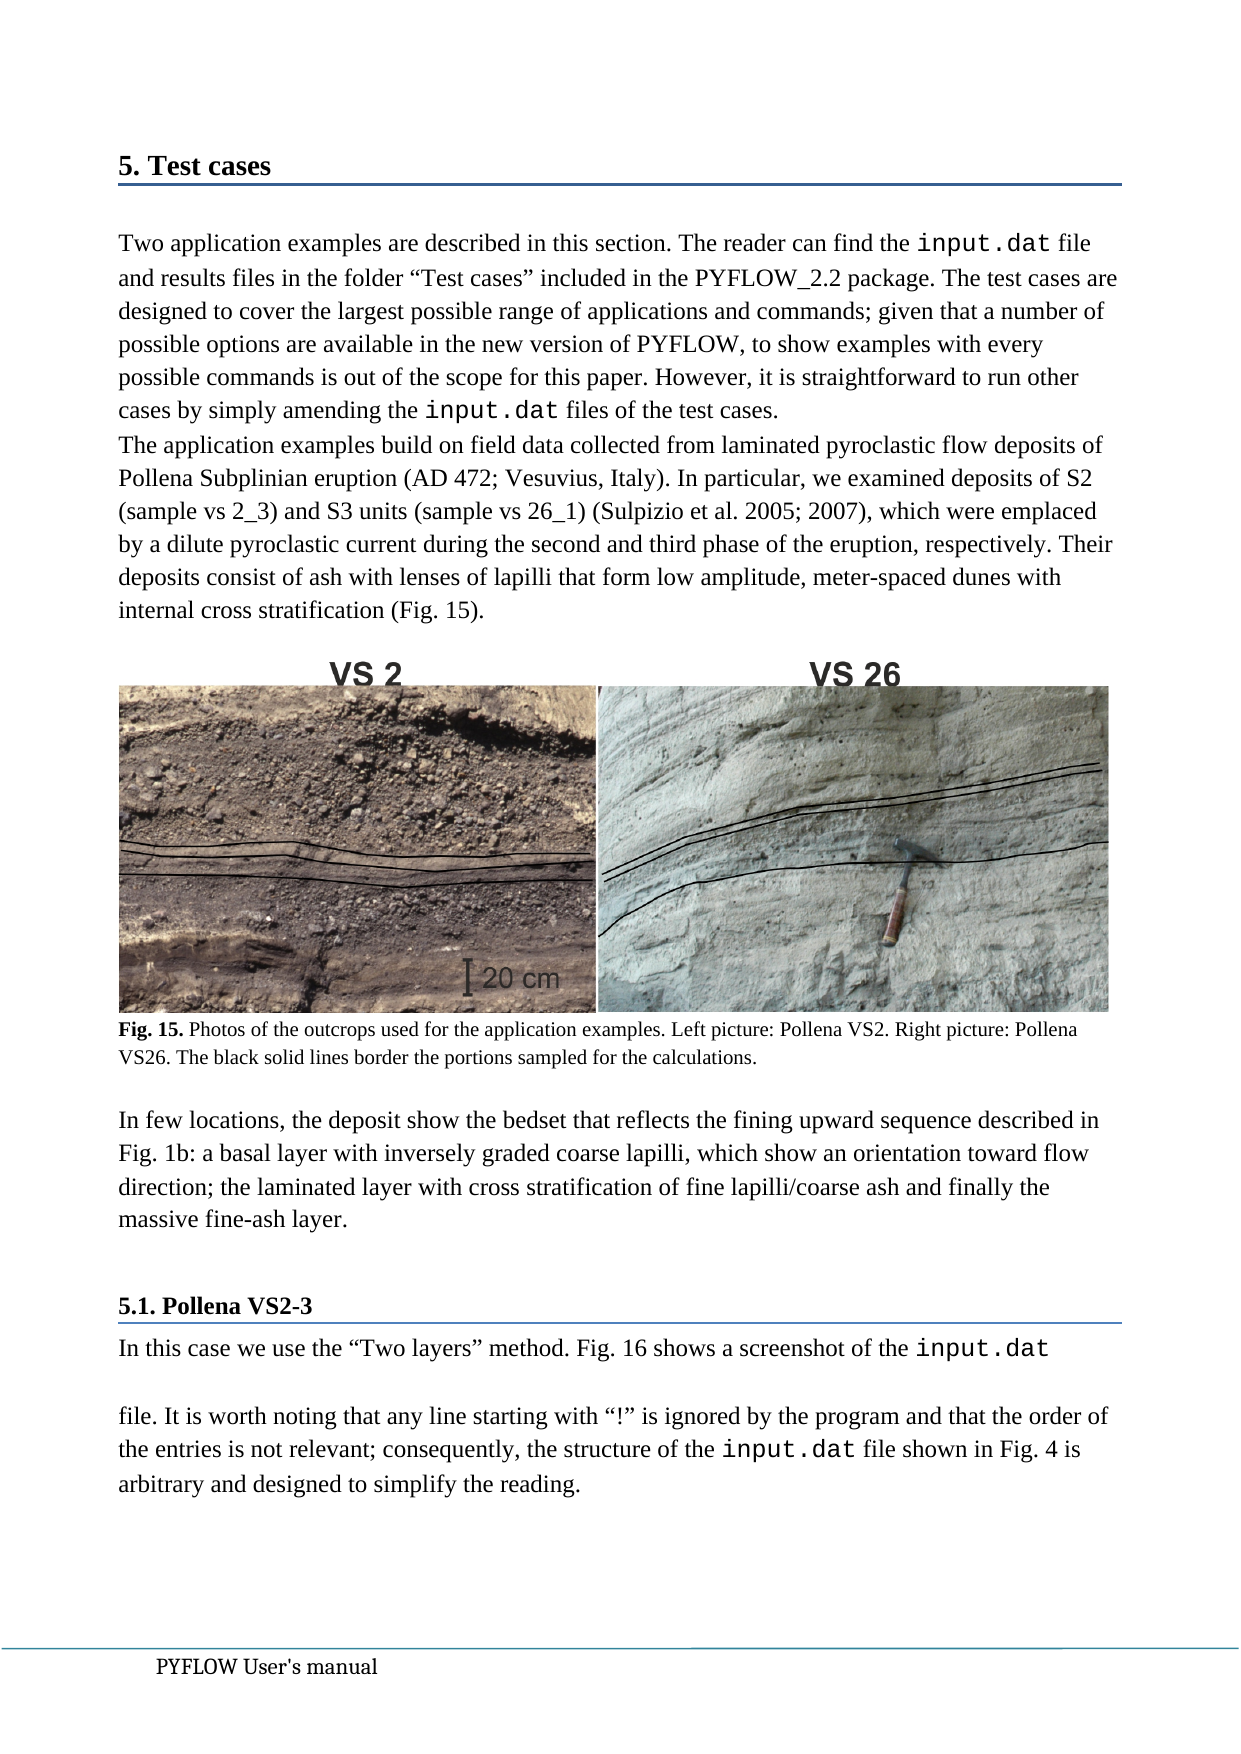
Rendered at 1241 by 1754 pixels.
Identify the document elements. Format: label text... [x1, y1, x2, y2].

subtitle 5. Test cases [118, 148, 1122, 183]
text Fig. 15. Photos of the outcrops used for the application examples. Left picture: Pollena VS2. Right picture: Pollena VS26. The black solid lines border the portions sampled for the calculations. [118, 1017, 1122, 1069]
text The application examples build on field data collected from laminated pyroclastic flow deposits of Pollena Subplinian eruption (AD 472; Vesuvius, Italy). In particular, we examined deposits of S2 (sample vs 2_3) and S3 units (sample vs 26_1) (Sulpizio et al. 2005; 2007), which were emplaced by a dilute pyroclastic current during the second and third phase of the eruption, respectively. Their deposits consist of ash with lenses of lapilli that form low amplitude, meter-spaced dunes with internal cross stratification (Fig. 15). [118, 430, 1122, 624]
text Two application examples are described in this section. The reader can find the input.dat file and results files in the folder “Test cases” included in the PYFLOW_2.2 package. The test cases are designed to cover the largest possible range of applications and commands; given that a number of possible options are available in the new version of PYFLOW, to show examples with every possible commands is out of the scope for this paper. However, it is straightforward to run other cases by simply amending the input.dat files of the test cases. [118, 228, 1122, 426]
text file. It is worth noting that any line starting with “!” is ignored by the program and that the order of the entries is not relevant; consequently, the structure of the input.dat file shown in Fig. 4 is arbitrary and designed to simplify the reading. [118, 1401, 1122, 1498]
text In this case we use the “Two layers” method. Fig. 16 shows a screenshot of the input.dat [118, 1333, 1122, 1363]
subtitle 5.1. Pollena VS2-3 [118, 1291, 1122, 1322]
text In few locations, the deposit show the bedset that reflects the fining upward sequence described in Fig. 1b: a basal layer with inversely graded coarse lapilli, which show an orientation toward flow direction; the laminated layer with cross stratification of fine lapilli/coarse ash and finally the massive fine-ash layer. [118, 1106, 1122, 1233]
picture [118, 661, 1109, 1013]
